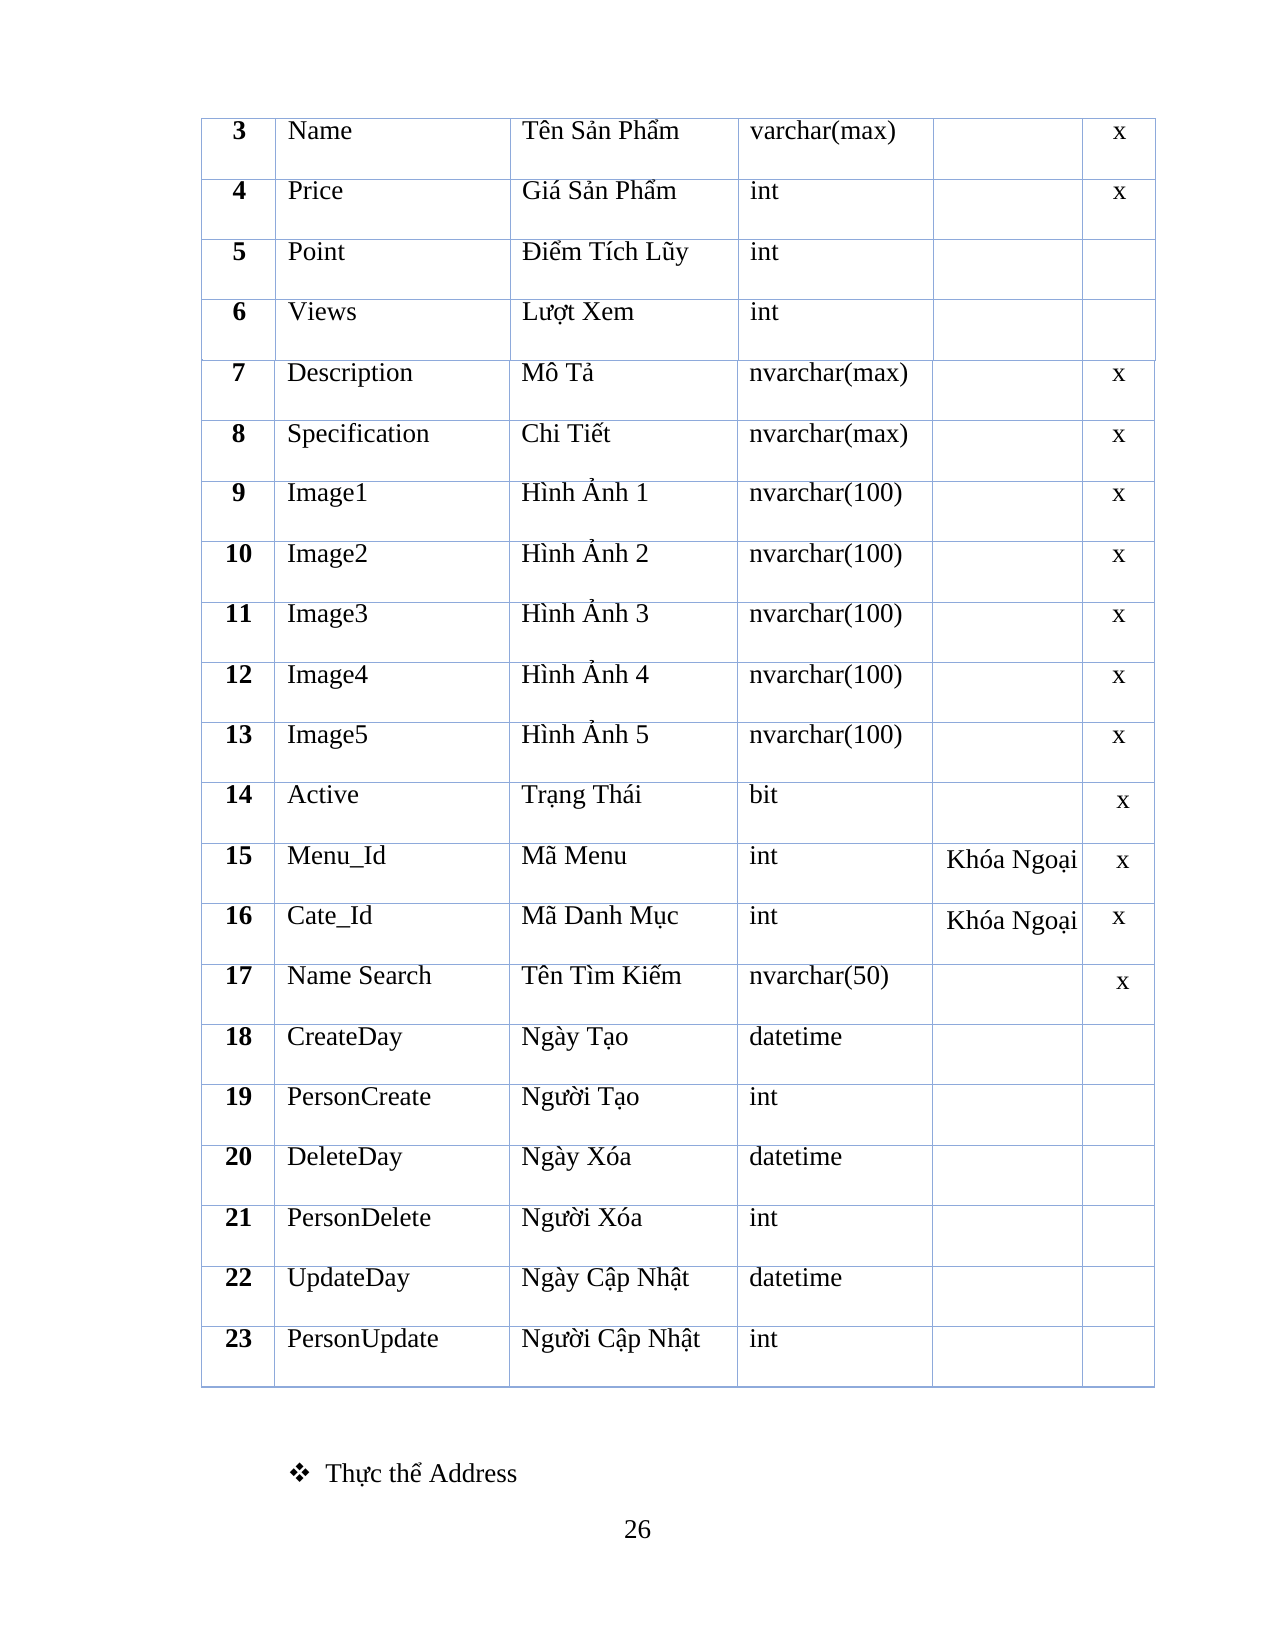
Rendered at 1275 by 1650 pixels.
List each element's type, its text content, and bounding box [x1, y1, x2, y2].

table_cell [933, 542, 1082, 602]
table_cell 10 [202, 542, 274, 602]
table_cell x [1083, 482, 1154, 541]
table_cell int [738, 1085, 932, 1145]
table_cell [934, 180, 1082, 239]
table_cell Giá Sản Phẩm [511, 180, 738, 239]
table_cell Menu_Id [275, 844, 509, 903]
table_cell x [1083, 965, 1154, 1024]
table_cell Ngày Xóa [510, 1146, 737, 1205]
table_cell int [739, 240, 933, 299]
table_cell Name Search [275, 965, 509, 1024]
table_cell Description [275, 361, 509, 420]
table_cell Tên Sản Phẩm [511, 119, 738, 179]
table_cell [934, 240, 1082, 299]
table_cell Lượt Xem [511, 300, 738, 360]
table_cell datetime [738, 1146, 932, 1205]
table_cell [933, 421, 1082, 481]
table_cell PersonDelete [275, 1206, 509, 1266]
table_cell int [738, 1327, 932, 1386]
table_cell [933, 1327, 1082, 1386]
table_cell 18 [202, 1025, 274, 1084]
table_cell 6 [202, 300, 275, 360]
table_cell 11 [202, 603, 274, 662]
list Thực thể Address [287, 1457, 1098, 1489]
table_cell Image1 [275, 482, 509, 541]
table_cell [933, 1267, 1082, 1326]
table_cell [933, 603, 1082, 662]
table_cell int [738, 844, 932, 903]
table_cell Hình Ảnh 3 [510, 603, 737, 662]
table_cell 9 [202, 482, 274, 541]
table_cell Specification [275, 421, 509, 481]
table_cell UpdateDay [275, 1267, 509, 1326]
table_cell 7 [202, 361, 274, 420]
table_cell 20 [202, 1146, 274, 1205]
table_cell [1083, 240, 1155, 299]
table_cell [1083, 300, 1155, 360]
table_cell Trạng Thái [510, 783, 737, 843]
table_cell CreateDay [275, 1025, 509, 1084]
table_cell Hình Ảnh 4 [510, 663, 737, 722]
table_cell Image4 [275, 663, 509, 722]
table_cell 16 [202, 904, 274, 963]
table_cell 22 [202, 1267, 274, 1326]
table_cell Active [275, 783, 509, 843]
table_cell Image5 [275, 723, 509, 782]
table_cell bit [738, 783, 932, 843]
table_cell 15 [202, 844, 274, 903]
table_cell [1083, 1267, 1154, 1326]
table_cell Ngày Tạo [510, 1025, 737, 1084]
table_cell Khóa Ngoại [933, 844, 1082, 903]
table_cell 21 [202, 1206, 274, 1266]
table_cell x [1083, 180, 1155, 239]
table_cell x [1083, 361, 1154, 420]
table_cell x [1083, 783, 1154, 843]
table_cell 23 [202, 1327, 274, 1386]
table_cell 5 [202, 240, 275, 299]
table_cell [934, 300, 1082, 360]
table_cell x [1083, 119, 1155, 179]
table_cell x [1083, 904, 1154, 963]
table_cell x [1083, 421, 1154, 481]
table_cell Views [276, 300, 510, 360]
table_cell [933, 1025, 1082, 1084]
table_cell datetime [738, 1025, 932, 1084]
table_cell [1083, 1085, 1154, 1145]
table_cell Image2 [275, 542, 509, 602]
table_cell nvarchar(100) [738, 723, 932, 782]
table_cell nvarchar(max) [738, 421, 932, 481]
table_cell Người Tạo [510, 1085, 737, 1145]
table_cell Điểm Tích Lũy [511, 240, 738, 299]
table_cell Mô Tả [510, 361, 737, 420]
table_cell 3 [202, 119, 275, 179]
table_cell Hình Ảnh 5 [510, 723, 737, 782]
table_cell 12 [202, 663, 274, 722]
table_cell varchar(max) [739, 119, 933, 179]
table_cell int [739, 300, 933, 360]
table_cell [933, 723, 1082, 782]
table_cell DeleteDay [275, 1146, 509, 1205]
table_cell nvarchar(100) [738, 663, 932, 722]
table_cell [1083, 1327, 1154, 1386]
table_cell [933, 482, 1082, 541]
table_cell PersonUpdate [275, 1327, 509, 1386]
table_cell x [1083, 723, 1154, 782]
table_cell [933, 1206, 1082, 1266]
table_cell Ngày Cập Nhật [510, 1267, 737, 1326]
table_cell Price [276, 180, 510, 239]
table_cell [933, 663, 1082, 722]
table_cell nvarchar(100) [738, 482, 932, 541]
table_cell nvarchar(50) [738, 965, 932, 1024]
table_cell Hình Ảnh 2 [510, 542, 737, 602]
table_cell Image3 [275, 603, 509, 662]
table_cell int [739, 180, 933, 239]
table_cell Mã Danh Mục [510, 904, 737, 963]
table_cell 14 [202, 783, 274, 843]
table_cell Người Cập Nhật [510, 1327, 737, 1386]
table_cell Hình Ảnh 1 [510, 482, 737, 541]
table_cell [933, 361, 1082, 420]
table_cell Khóa Ngoại [933, 904, 1082, 963]
table_cell int [738, 1206, 932, 1266]
table_cell [933, 965, 1082, 1024]
table_cell nvarchar(100) [738, 603, 932, 662]
table_cell Người Xóa [510, 1206, 737, 1266]
table_cell Tên Tìm Kiếm [510, 965, 737, 1024]
table_cell int [738, 904, 932, 963]
table_cell x [1083, 663, 1154, 722]
table_cell datetime [738, 1267, 932, 1326]
table_cell [934, 119, 1082, 179]
table_cell Mã Menu [510, 844, 737, 903]
table_cell 8 [202, 421, 274, 481]
table_cell Point [276, 240, 510, 299]
table_cell [933, 783, 1082, 843]
table_cell 13 [202, 723, 274, 782]
table_cell Cate_Id [275, 904, 509, 963]
table_cell PersonCreate [275, 1085, 509, 1145]
table_cell x [1083, 844, 1154, 903]
table_cell Name [276, 119, 510, 179]
table_cell [1083, 1206, 1154, 1266]
table_cell [1083, 1146, 1154, 1205]
table_cell Chi Tiết [510, 421, 737, 481]
table_cell x [1083, 603, 1154, 662]
table_cell 19 [202, 1085, 274, 1145]
table_cell nvarchar(max) [738, 361, 932, 420]
table_cell 4 [202, 180, 275, 239]
table_cell [1083, 1025, 1154, 1084]
table_cell [933, 1146, 1082, 1205]
table_cell 17 [202, 965, 274, 1024]
table_cell [933, 1085, 1082, 1145]
table_cell x [1083, 542, 1154, 602]
table_cell nvarchar(100) [738, 542, 932, 602]
